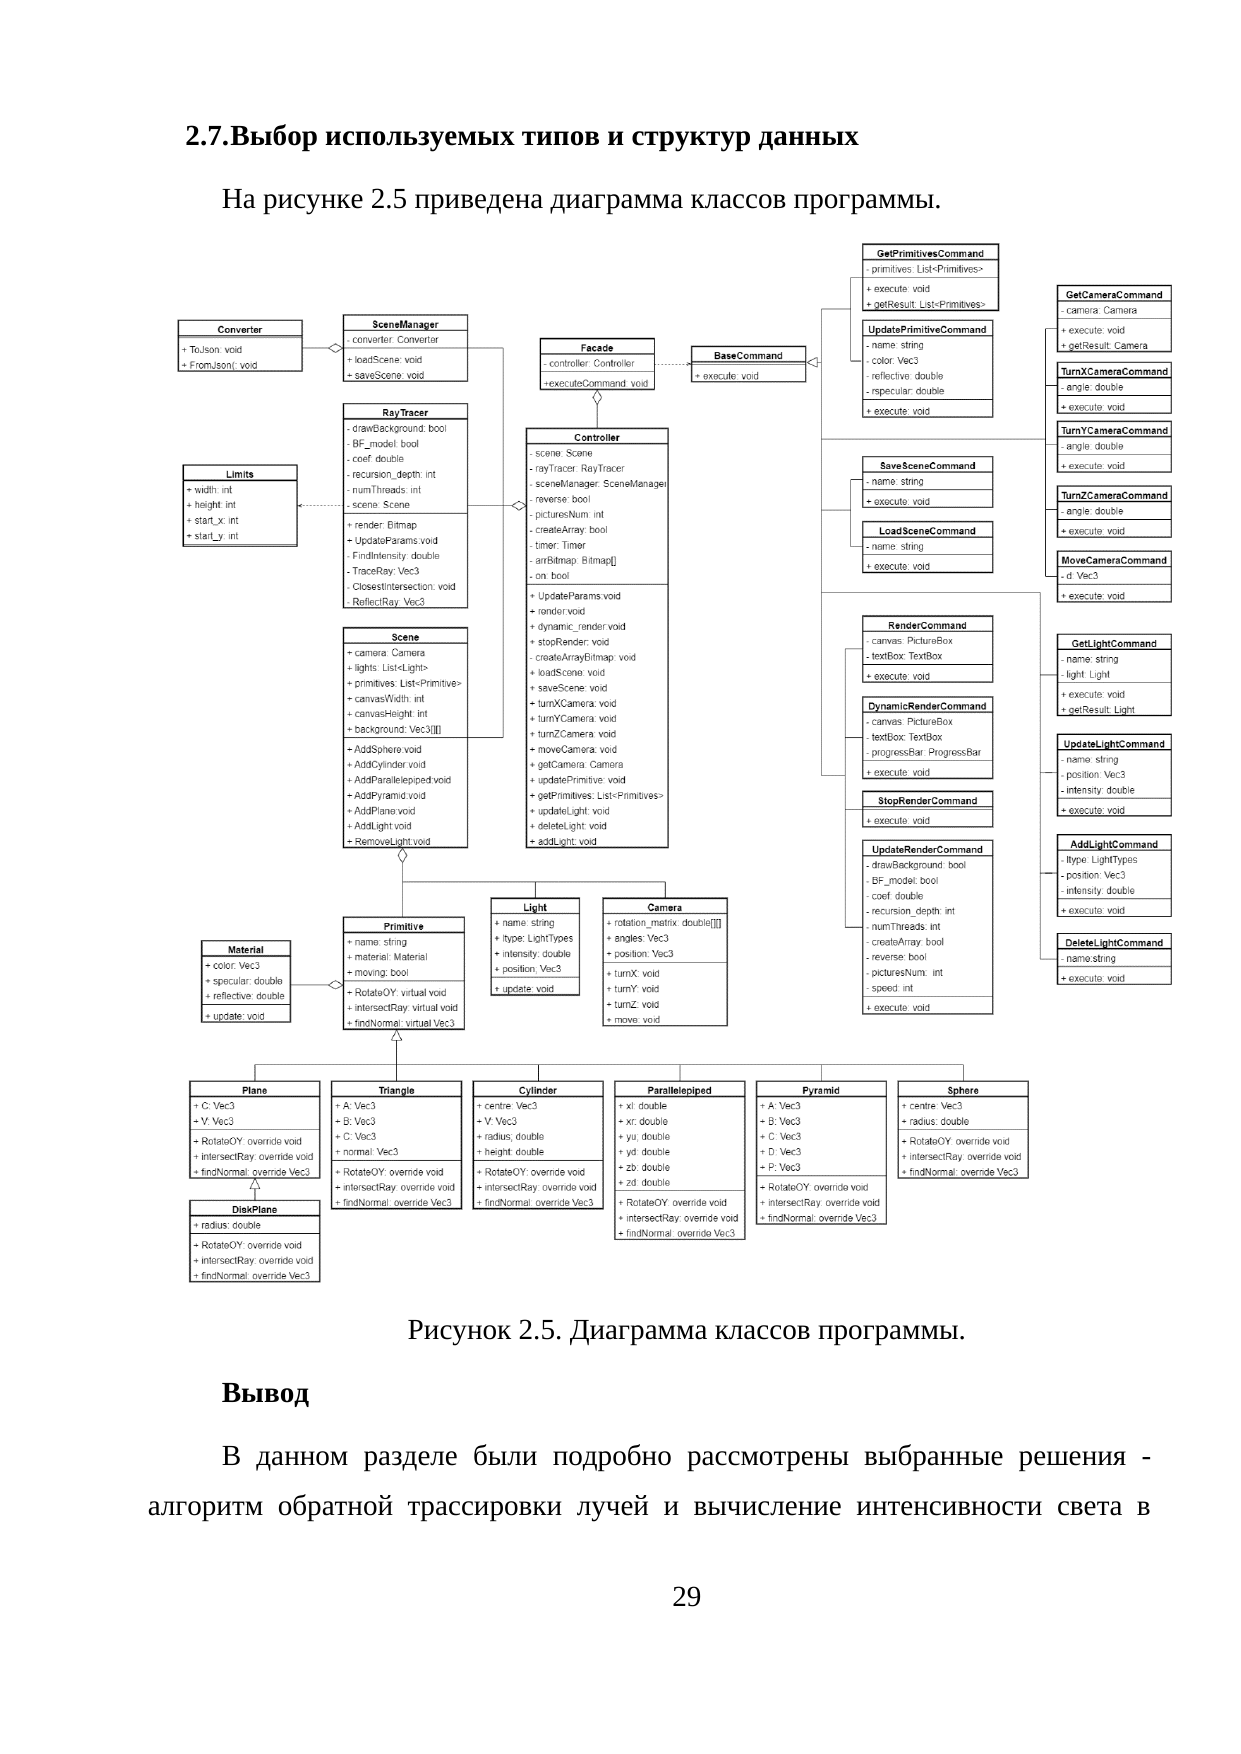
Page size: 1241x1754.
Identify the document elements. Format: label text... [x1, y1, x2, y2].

text На рисунке 2.5 приведена диаграмма классов программы. [148, 181, 1152, 214]
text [148, 1438, 1152, 1522]
text Рисунок 2.5. Диаграмма классов программы. [148, 1312, 1152, 1346]
subtitle Вывод [148, 1375, 1152, 1409]
subtitle Выбор используемых типов и структур данных [185, 118, 1152, 152]
picture [177, 243, 1172, 1283]
